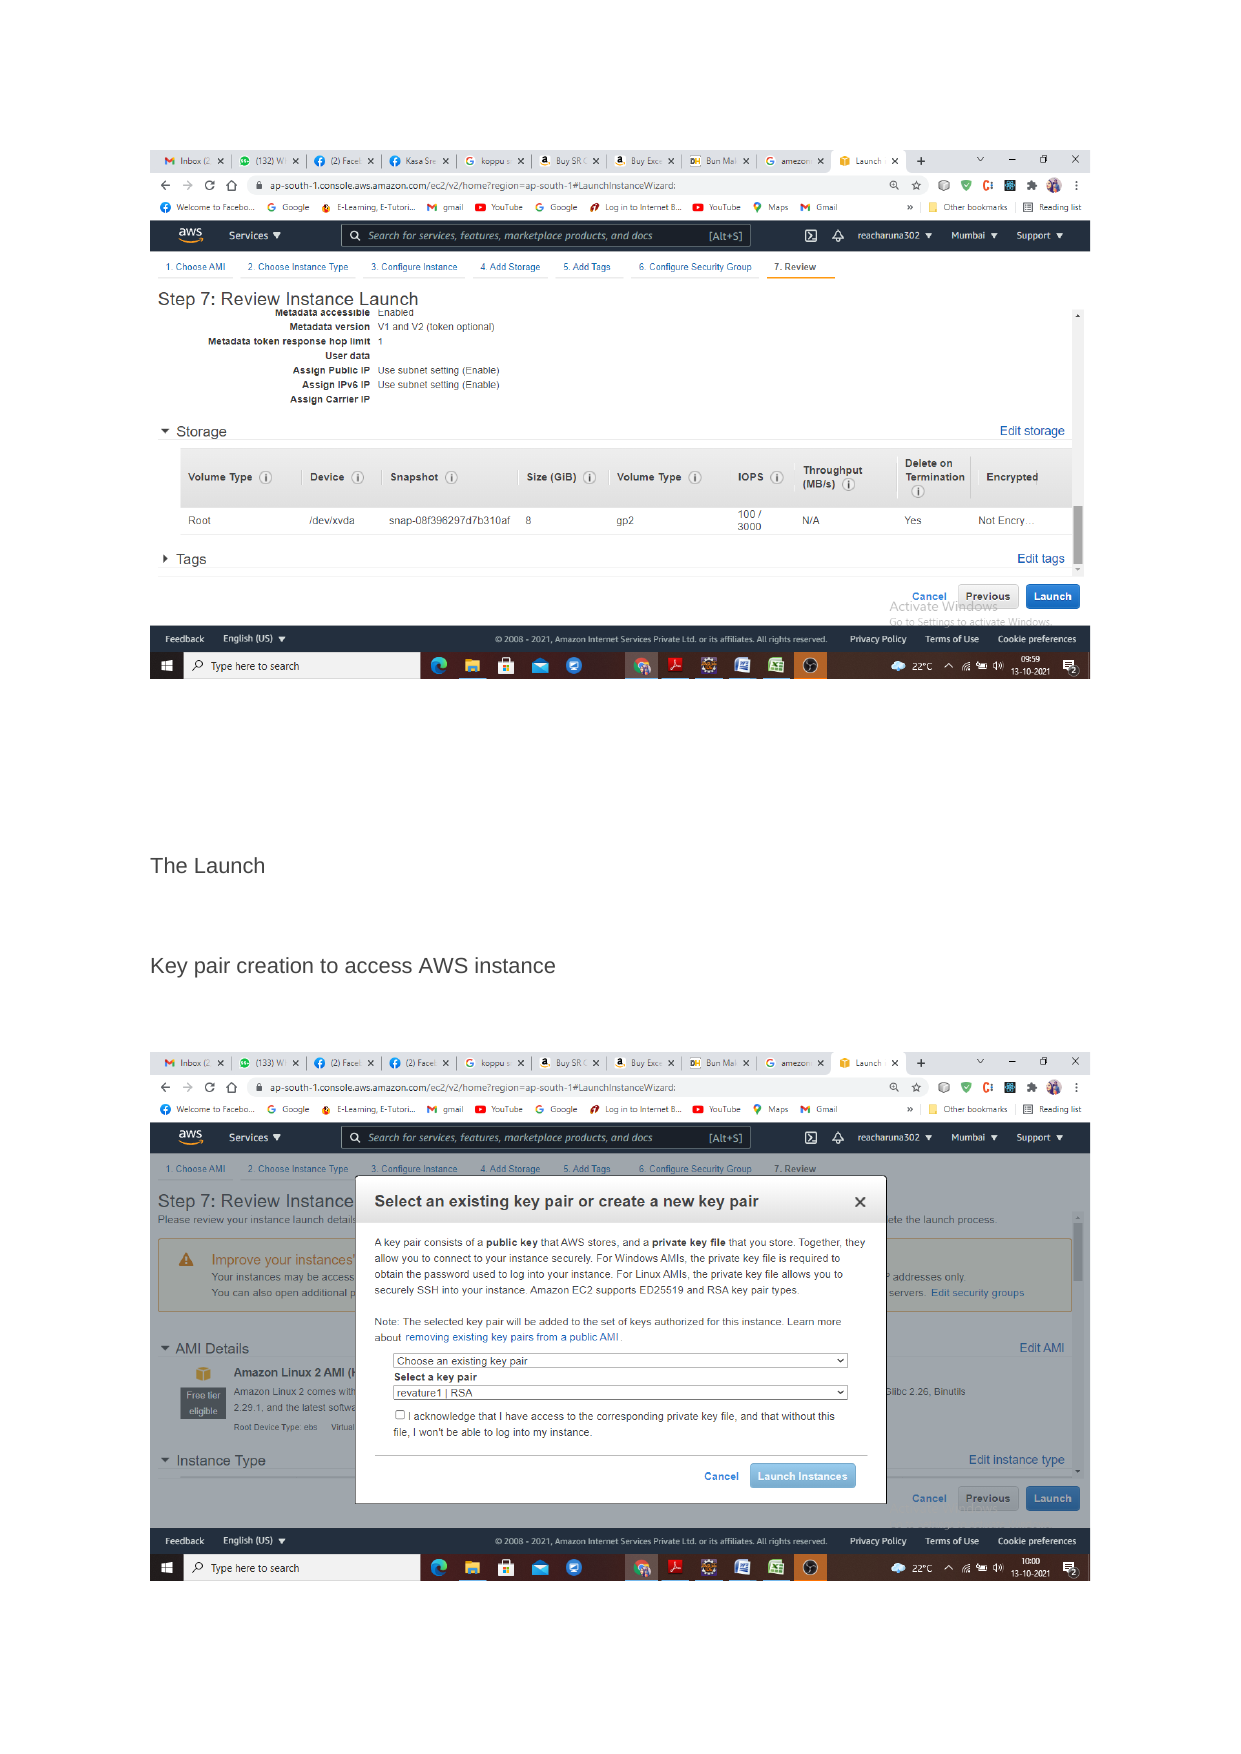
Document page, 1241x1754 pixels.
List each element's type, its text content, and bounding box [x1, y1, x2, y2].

text The Launch [150, 853, 1090, 878]
picture [150, 1052, 1091, 1581]
picture [150, 150, 1091, 679]
text Key pair creation to access AWS instance [150, 952, 1090, 978]
